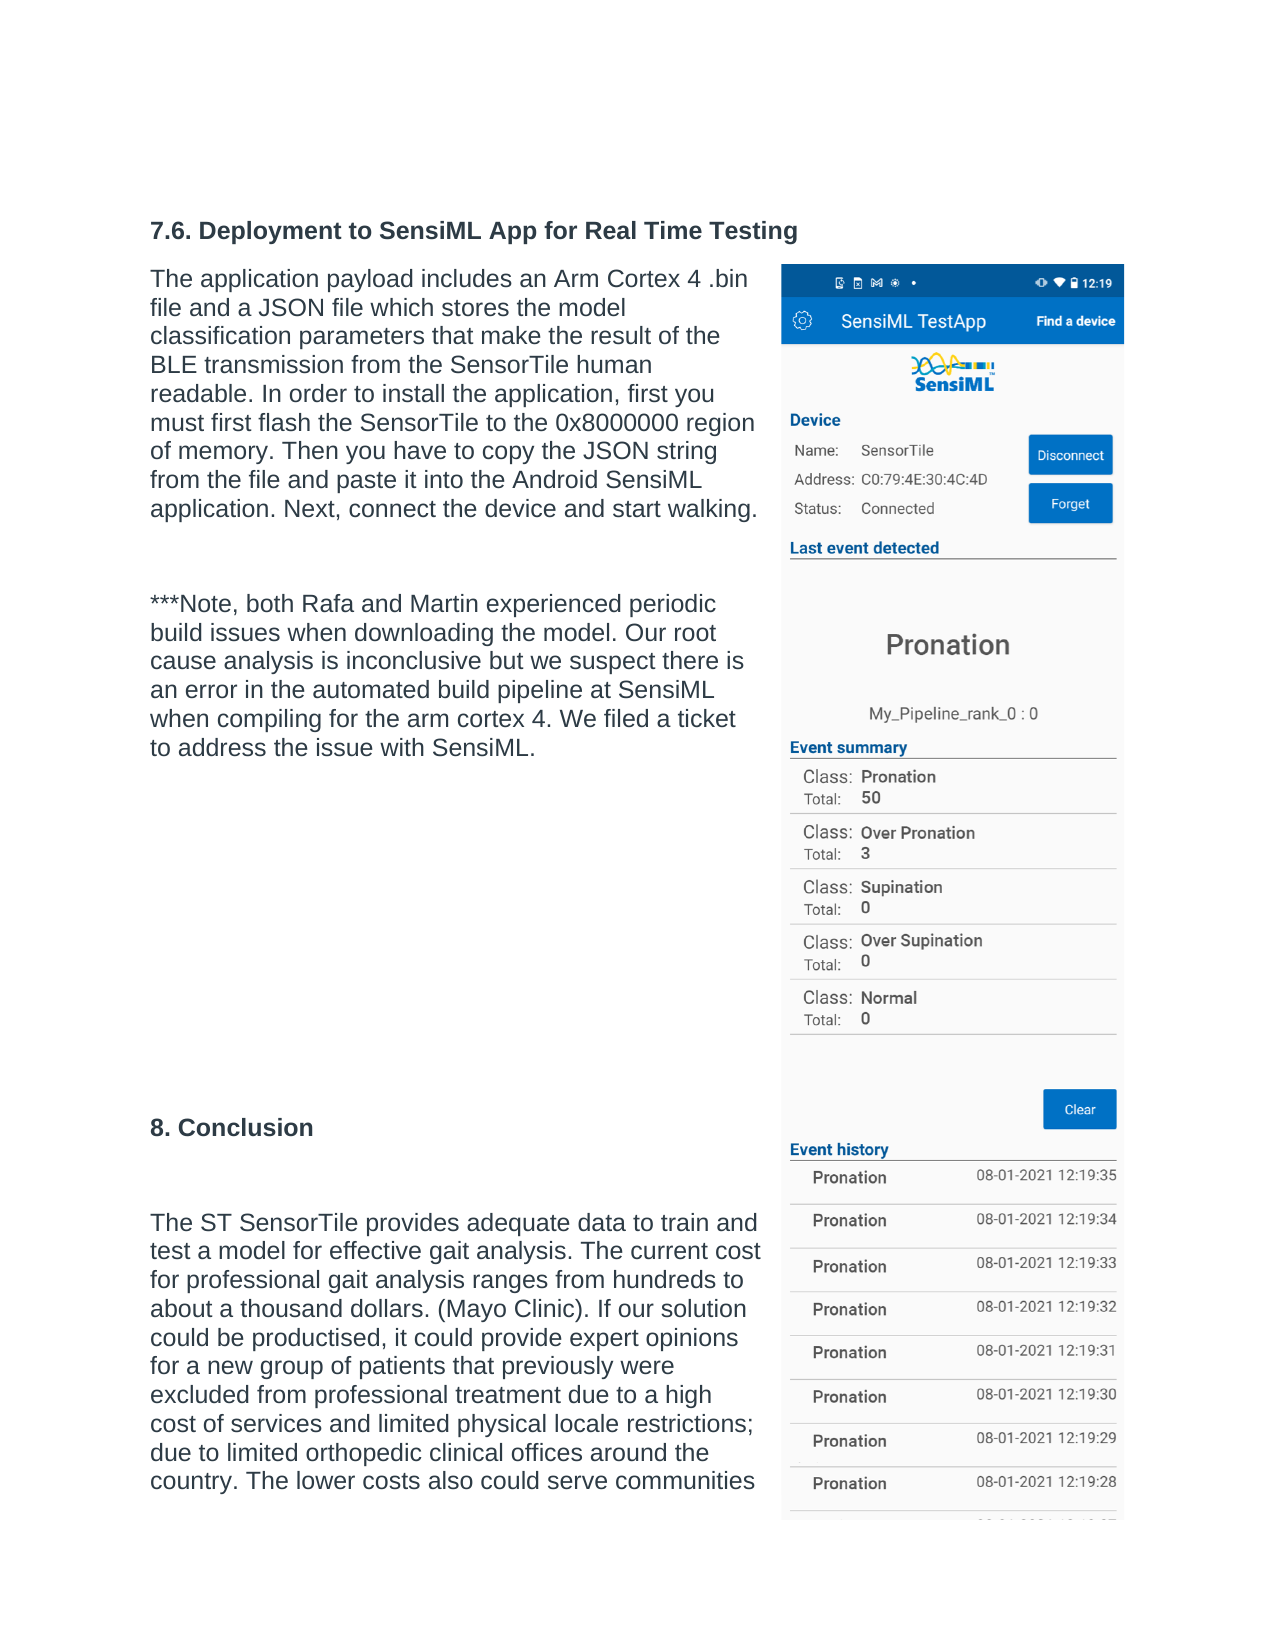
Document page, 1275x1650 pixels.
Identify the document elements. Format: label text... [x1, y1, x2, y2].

text 8. Conclusion [150, 1112, 781, 1141]
text 7.6. Deployment to SensiML App for Real Time Testing [150, 216, 1125, 245]
text ***Note, both Rafa and Martin experienced periodic build issues when downloading the model. Our root cause analysis is inconclusive but we suspect there is an error in the automated build pipeline at SensiML when compiling for the arm cortex 4. We filed a ticket to address the issue with SensiML. [150, 589, 781, 761]
picture [781, 264, 1125, 1520]
text The application payload includes an Arm Cortex 4 .bin file and a JSON file which stores the model classification parameters that make the result of the BLE transmission from the SensorTile human readable. In order to install the application, first you must first flash the SensorTile to the 0x8000000 region of memory. Then you have to copy the JSON string from the file and paste it into the Android SensiML application. Next, connect the device and start walking. [150, 264, 781, 522]
